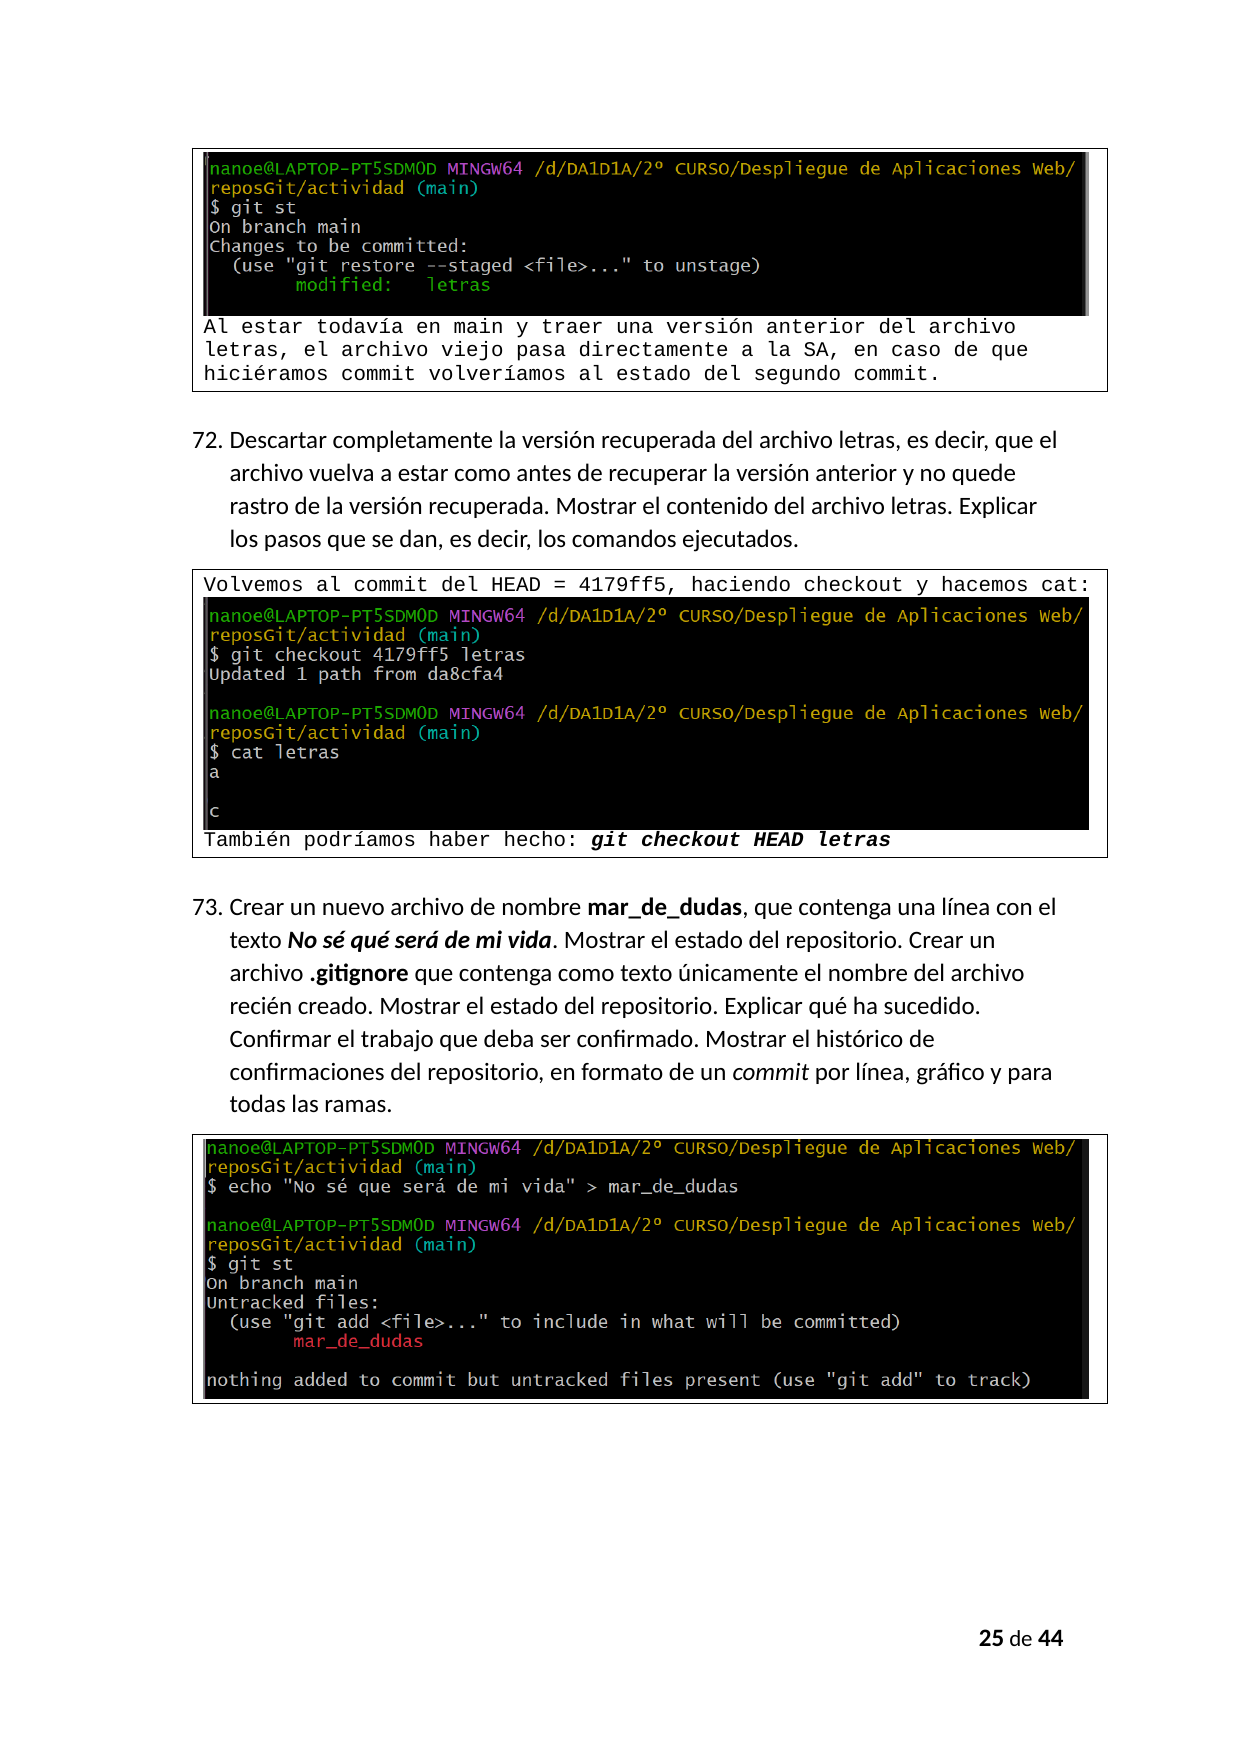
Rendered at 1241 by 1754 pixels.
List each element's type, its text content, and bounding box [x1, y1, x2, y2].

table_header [193, 1135, 1107, 1403]
list Descartar completamente la versión recuperada del archivo letras, es decir, que el archivo vuelva a estar como antes de recuperar la versión anterior y no quede rastro de la versión recuperada. Mostrar el contenido del archivo letras. Explicar los pasos que se dan, es decir, los comandos ejecutados. [192, 425, 1063, 554]
picture [203, 152, 1089, 316]
picture [203, 1139, 1089, 1399]
list Crear un nuevo archivo de nombre mar_de_dudas, que contenga una línea con el texto No sé qué será de mi vida. Mostrar el estado del repositorio. Crear un archivo .gitignore que contenga como texto únicamente el nombre del archivo recién creado. Mostrar el estado del repositorio. Explicar qué ha sucedido. Confirmar el trabajo que deba ser confirmado. Mostrar el histórico de confirmaciones del repositorio, en formato de un commit por línea, gráfico y para todas las ramas. [192, 891, 1063, 1119]
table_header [193, 149, 1107, 391]
picture [203, 597, 1089, 830]
table_header Volvemos al commit del HEAD = 4179ff5, haciendo checkout y hacemos cat: También podríamos haber hecho: git checkout HEAD letras [193, 570, 1107, 857]
